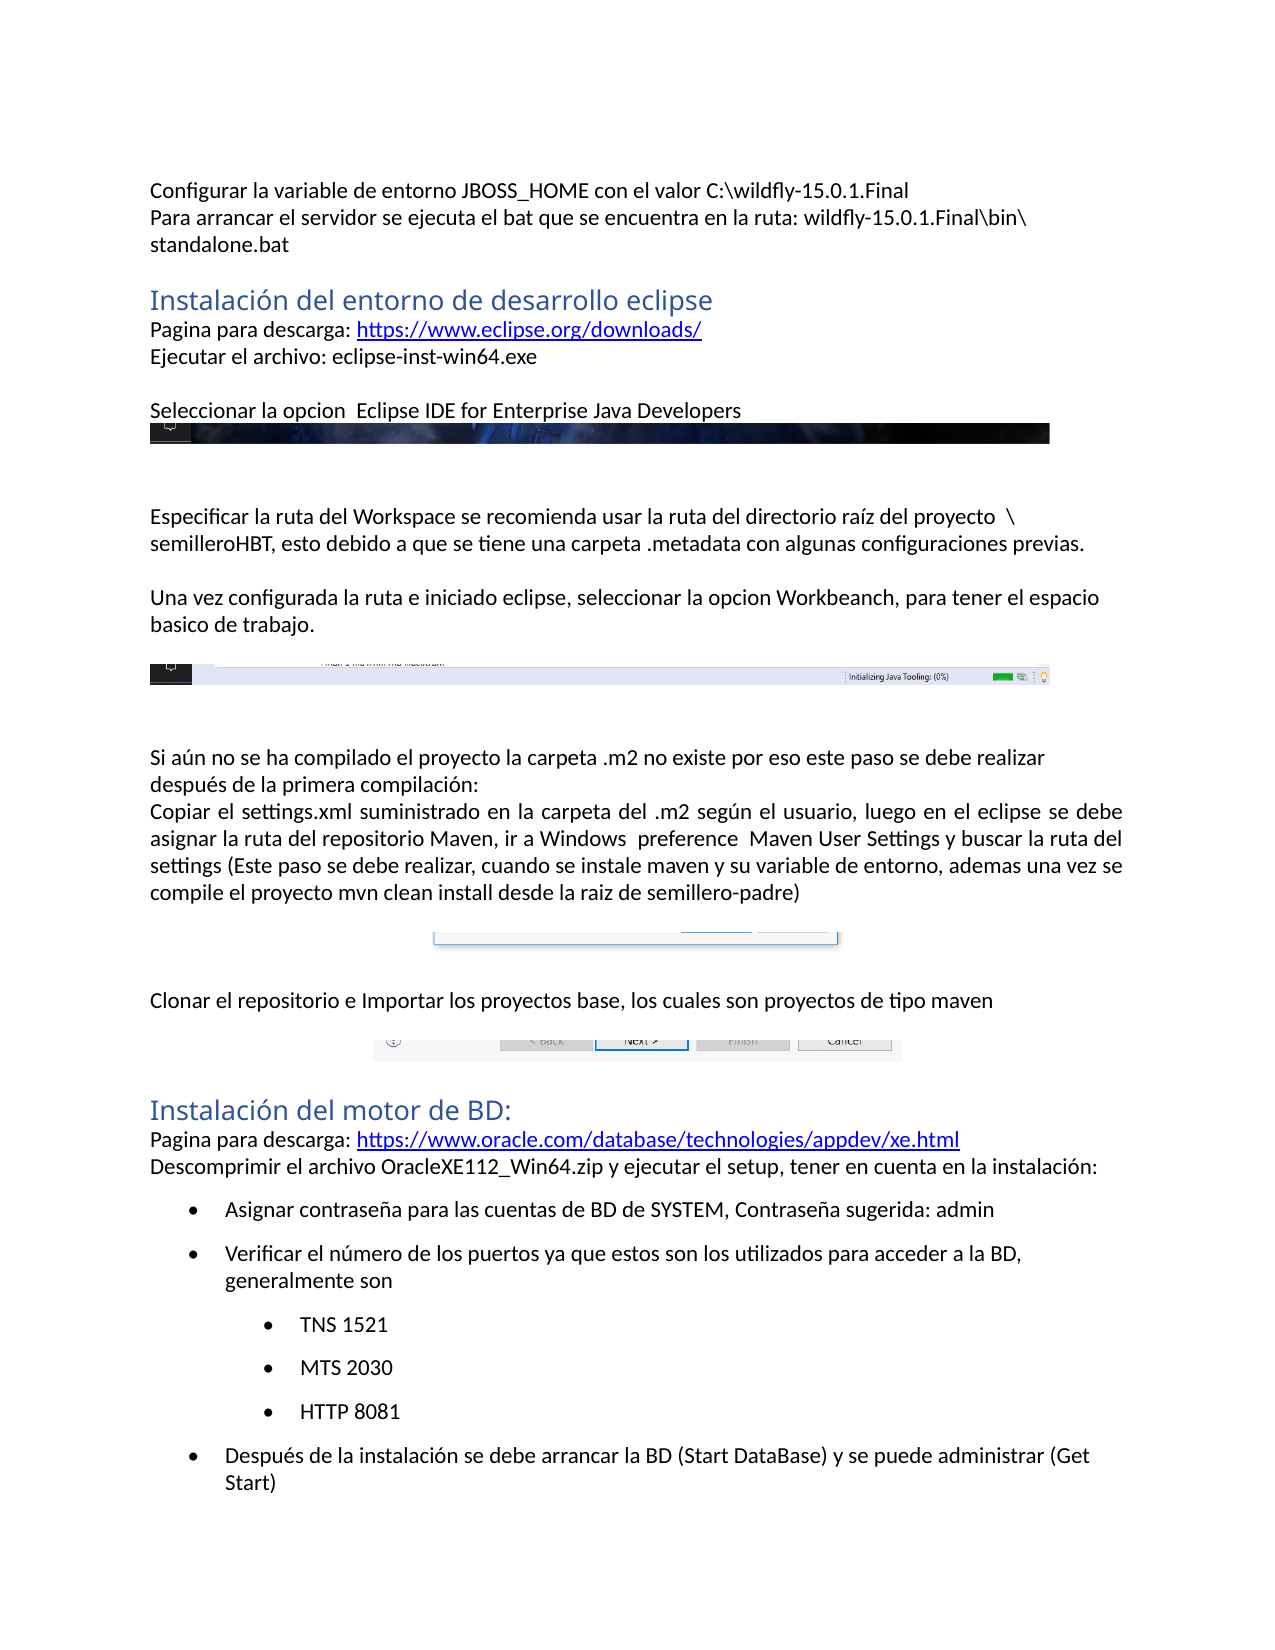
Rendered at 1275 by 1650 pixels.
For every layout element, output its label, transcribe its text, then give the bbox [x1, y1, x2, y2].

text Descomprimir el archivo OracleXE112_Win64.zip y ejecutar el setup, tener en cuenta en la instalación: [150, 1153, 1125, 1179]
text Seleccionar la opcion Eclipse IDE for Enterprise Java Developers [150, 397, 1125, 424]
text Copiar el settings.xml suministrado en la carpeta del .m2 según el usuario, luego en el eclipse se debe asignar la ruta del repositorio Maven, ir a Windows preference Maven User Settings y buscar la ruta del settings (Este paso se debe realizar, cuando se instale maven y su variable de entorno, ademas una vez se compile el proyecto mvn clean install desde la raiz de semillero-padre) [150, 798, 1125, 906]
text Pagina para descarga: https://www.eclipse.org/downloads/ [150, 316, 1125, 343]
text Pagina para descarga: https://www.oracle.com/database/technologies/appdev/xe.html [150, 1126, 1125, 1153]
text Ejecutar el archivo: eclipse-inst-win64.exe [150, 343, 1125, 370]
text Instalación del entorno de desarrollo eclipse [150, 289, 1125, 316]
list Asignar contraseña para las cuentas de BD de SYSTEM, Contraseña sugerida: admin [187, 1196, 1125, 1223]
text Clonar el repositorio e Importar los proyectos base, los cuales son proyectos de tipo maven [150, 987, 1125, 1013]
text Instalación del motor de BD: [150, 1099, 1125, 1126]
list Después de la instalación se debe arrancar la BD (Start DataBase) y se puede administrar (Get Start) [187, 1441, 1125, 1495]
list Verificar el número de los puertos ya que estos son los utilizados para acceder a la BD, generalmente son [187, 1240, 1125, 1294]
text Para arrancar el servidor se ejecuta el bat que se encuentra en la ruta: wildfly-15.0.1.Final\bin\ standalone.bat [150, 204, 1125, 258]
text Configurar la variable de entorno JBOSS_HOME con el valor C:\wildfly-15.0.1.Final [150, 177, 1125, 204]
list MTS 2030 [262, 1354, 1125, 1381]
list TNS 1521 [262, 1311, 1125, 1337]
text Una vez configurada la ruta e iniciado eclipse, seleccionar la opcion Workbeanch, para tener el espacio basico de trabajo. [150, 584, 1125, 638]
text Si aún no se ha compilado el proyecto la carpeta .m2 no existe por eso este paso se debe realizar después de la primera compilación: [150, 744, 1125, 798]
list HTTP 8081 [262, 1398, 1125, 1425]
text Especificar la ruta del Workspace se recomienda usar la ruta del directorio raíz del proyecto \ semilleroHBT, esto debido a que se tiene una carpeta .metadata con algunas configuraciones previas. [150, 503, 1125, 557]
